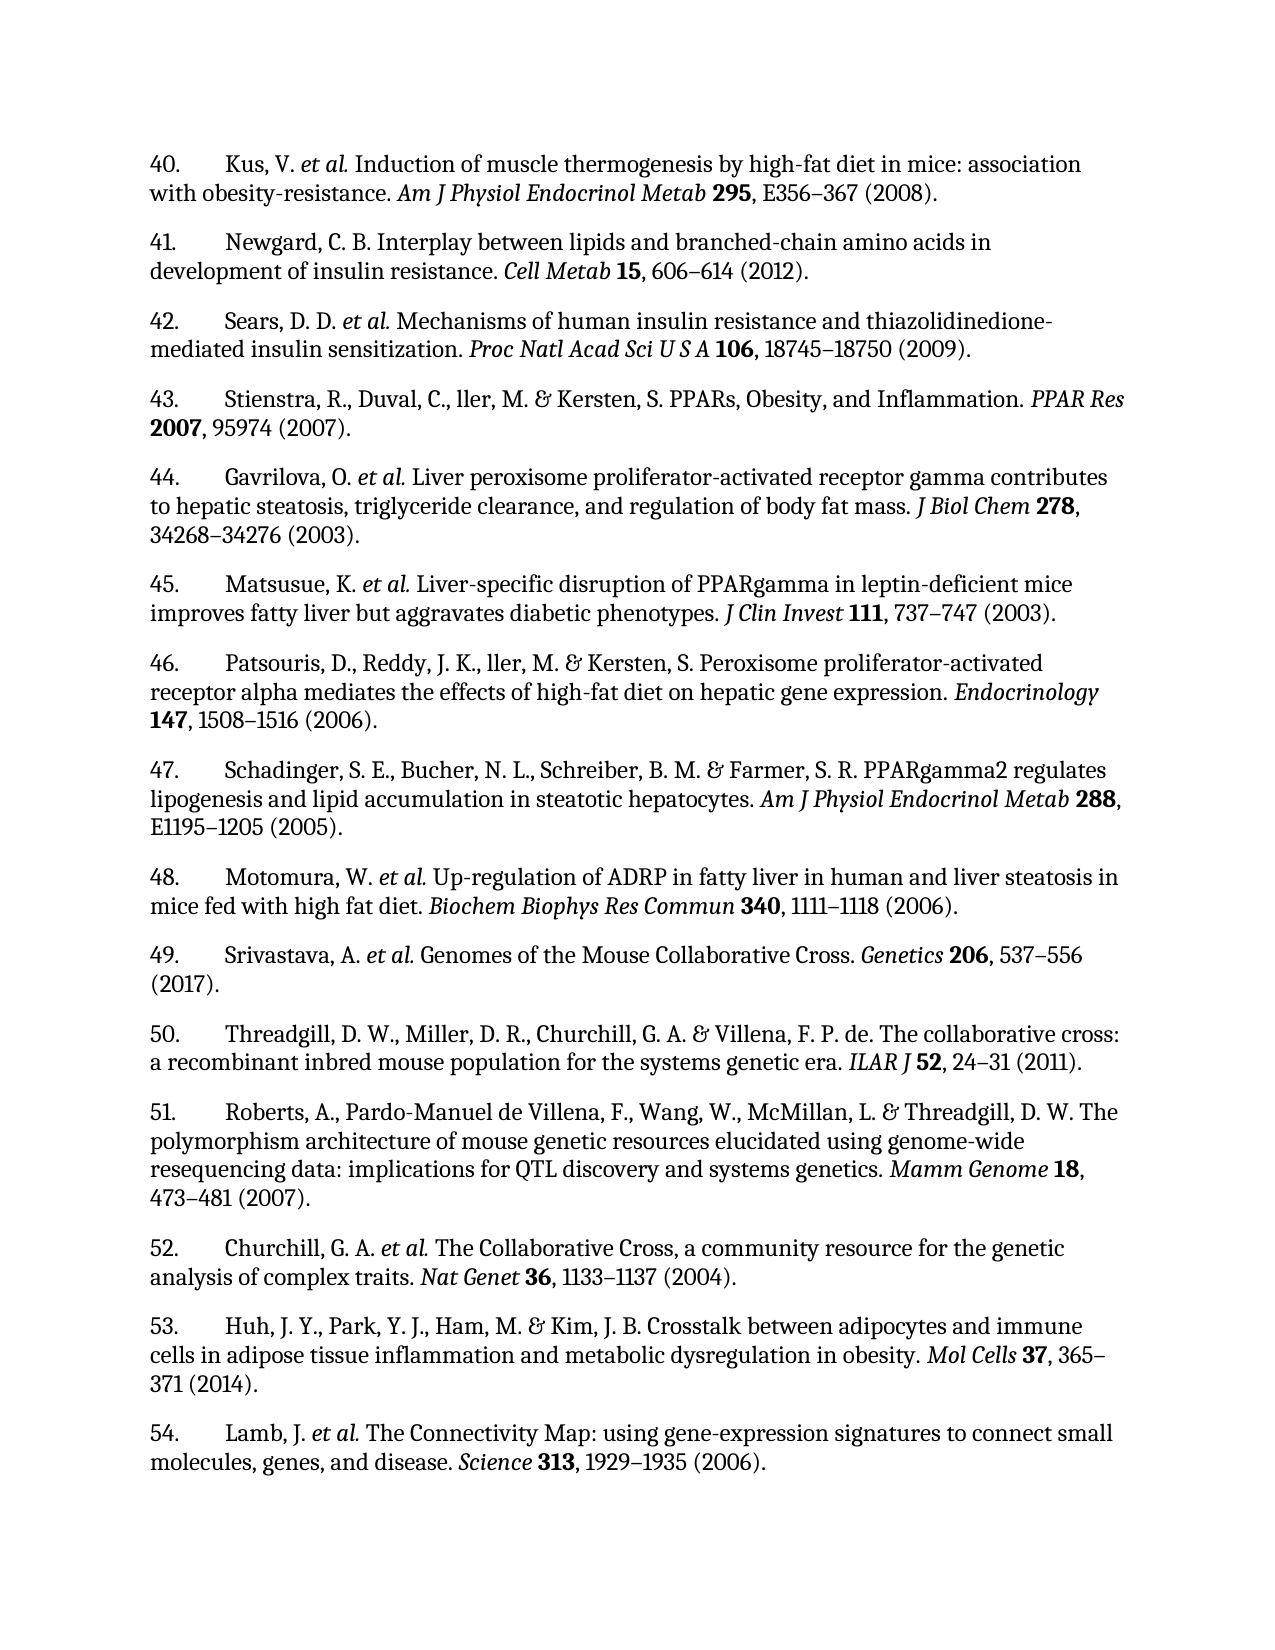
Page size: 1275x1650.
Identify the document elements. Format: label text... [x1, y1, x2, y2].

text 50. Threadgill, D. W., Miller, D. R., Churchill, G. A. & Villena, F. P. de. The collaborative cross: a recombinant inbred mouse population for the systems genetic era. ILAR J 52, 24–31 (2011). [150, 1019, 1125, 1077]
text 49. Srivastava, A. et al. Genomes of the Mouse Collaborative Cross. Genetics 206, 537–556 (2017). [150, 941, 1125, 999]
text 52. Churchill, G. A. et al. The Collaborative Cross, a community resource for the genetic analysis of complex traits. Nat Genet 36, 1133–1137 (2004). [150, 1234, 1125, 1291]
text 42. Sears, D. D. et al. Mechanisms of human insulin resistance and thiazolidinedione-mediated insulin sensitization. Proc Natl Acad Sci U S A 106, 18745–18750 (2009). [150, 307, 1125, 364]
text 53. Huh, J. Y., Park, Y. J., Ham, M. & Kim, J. B. Crosstalk between adipocytes and immune cells in adipose tissue inflammation and metabolic dysregulation in obesity. Mol Cells 37, 365–371 (2014). [150, 1312, 1125, 1398]
text 41. Newgard, C. B. Interplay between lipids and branched-chain amino acids in development of insulin resistance. Cell Metab 15, 606–614 (2012). [150, 228, 1125, 286]
text 54. Lamb, J. et al. The Connectivity Map: using gene-expression signatures to connect small molecules, genes, and disease. Science 313, 1929–1935 (2006). [150, 1419, 1125, 1477]
text 44. Gavrilova, O. et al. Liver peroxisome proliferator-activated receptor gamma contributes to hepatic steatosis, triglyceride clearance, and regulation of body fat mass. J Biol Chem 278, 34268–34276 (2003). [150, 463, 1125, 549]
text 40. Kus, V. et al. Induction of muscle thermogenesis by high-fat diet in mice: association with obesity-resistance. Am J Physiol Endocrinol Metab 295, E356–367 (2008). [150, 150, 1125, 207]
text 45. Matsusue, K. et al. Liver-specific disruption of PPARgamma in leptin-deficient mice improves fatty liver but aggravates diabetic phenotypes. J Clin Invest 111, 737–747 (2003). [150, 570, 1125, 628]
text 51. Roberts, A., Pardo-Manuel de Villena, F., Wang, W., McMillan, L. & Threadgill, D. W. The polymorphism architecture of mouse genetic resources elucidated using genome-wide resequencing data: implications for QTL discovery and systems genetics. Mamm Genome 18, 473–481 (2007). [150, 1098, 1125, 1213]
text 43. Stienstra, R., Duval, C., ller, M. & Kersten, S. PPARs, Obesity, and Inflammation. PPAR Res 2007, 95974 (2007). [150, 385, 1125, 442]
text 48. Motomura, W. et al. Up-regulation of ADRP in fatty liver in human and liver steatosis in mice fed with high fat diet. Biochem Biophys Res Commun 340, 1111–1118 (2006). [150, 863, 1125, 920]
text 47. Schadinger, S. E., Bucher, N. L., Schreiber, B. M. & Farmer, S. R. PPARgamma2 regulates lipogenesis and lipid accumulation in steatotic hepatocytes. Am J Physiol Endocrinol Metab 288, E1195–1205 (2005). [150, 756, 1125, 842]
text 46. Patsouris, D., Reddy, J. K., ller, M. & Kersten, S. Peroxisome proliferator-activated receptor alpha mediates the effects of high-fat diet on hepatic gene expression. Endocrinology 147, 1508–1516 (2006). [150, 649, 1125, 735]
